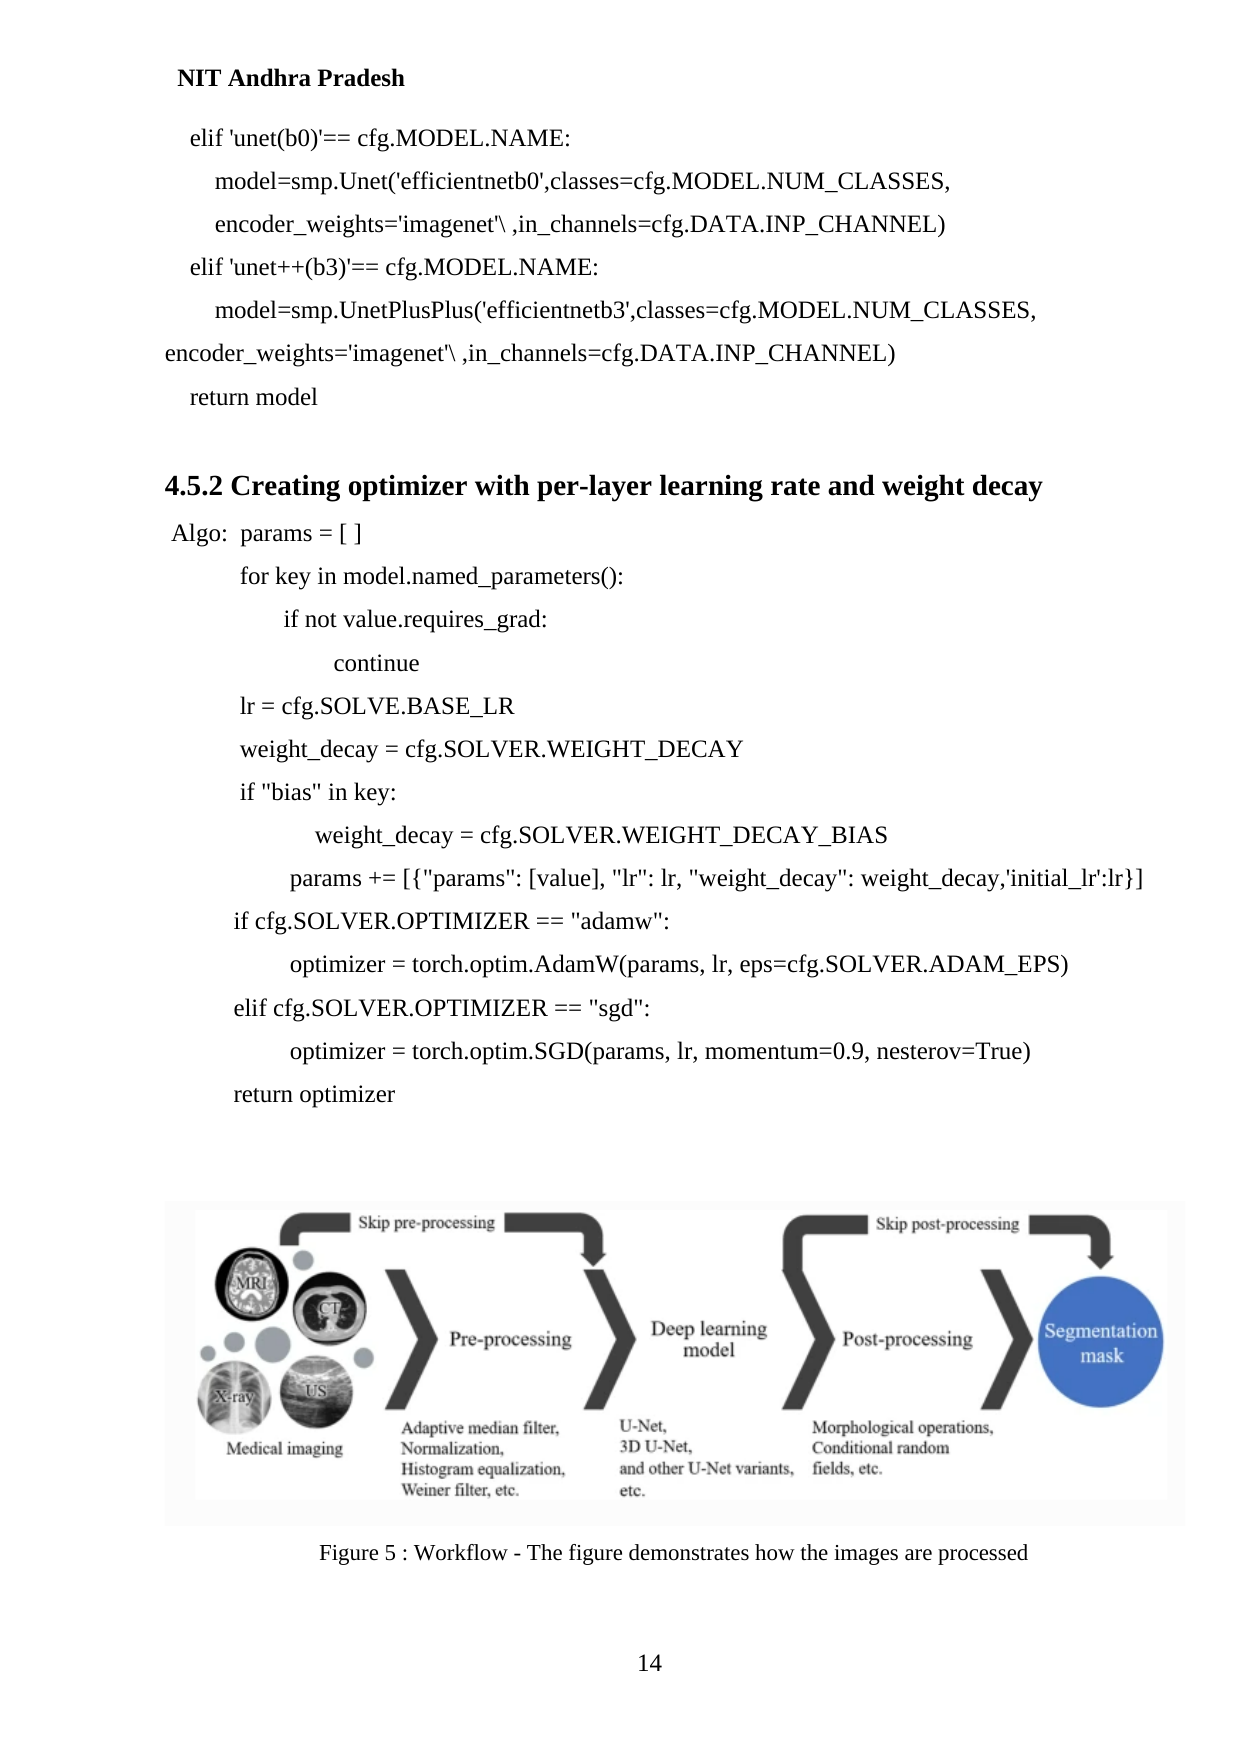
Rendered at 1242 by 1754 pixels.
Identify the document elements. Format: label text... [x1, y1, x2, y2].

text weight_decay = cfg.SOLVER.WEIGHT_DECAY [239, 734, 1185, 763]
text if cfg.SOLVER.OPTIMIZER == "adamw": [164, 906, 1185, 935]
text encoder_weights='imagenet'\ ,in_channels=cfg.DATA.INP_CHANNEL) [164, 209, 1185, 238]
text encoder_weights='imagenet'\ ,in_channels=cfg.DATA.INP_CHANNEL) [164, 338, 1185, 367]
text for key in model.named_parameters(): [239, 561, 1185, 590]
picture [164, 1201, 1186, 1526]
text continue [239, 648, 1185, 676]
text model=smp.UnetPlusPlus('efficientnetb3',classes=cfg.MODEL.NUM_CLASSES, [164, 295, 1185, 324]
text model=smp.Unet('efficientnetb0',classes=cfg.MODEL.NUM_CLASSES, [164, 166, 1185, 195]
text 4.5.2 Creating optimizer with per-layer learning rate and weight decay [164, 468, 1185, 501]
text return optimizer [164, 1079, 1185, 1108]
text Figure 5 : Workflow - The figure demonstrates how the images are processed [164, 1539, 1185, 1565]
text elif 'unet(b0)'== cfg.MODEL.NAME: [164, 123, 1185, 152]
text if not value.requires_grad: [239, 604, 1185, 633]
text elif 'unet++(b3)'== cfg.MODEL.NAME: [164, 252, 1185, 281]
text optimizer = torch.optim.SGD(params, lr, momentum=0.9, nesterov=True) [239, 1036, 1185, 1064]
text Algo: params = [ ] [164, 518, 1185, 547]
text lr = cfg.SOLVE.BASE_LR [164, 691, 1185, 719]
text return model [164, 382, 1185, 410]
text weight_decay = cfg.SOLVER.WEIGHT_DECAY_BIAS [239, 820, 1185, 849]
text elif cfg.SOLVER.OPTIMIZER == "sgd": [164, 993, 1185, 1021]
text params += [{"params": [value], "lr": lr, "weight_decay": weight_decay,'initial_lr':lr}] [239, 863, 1185, 892]
text if "bias" in key: [239, 777, 1185, 806]
text optimizer = torch.optim.AdamW(params, lr, eps=cfg.SOLVER.ADAM_EPS) [239, 949, 1185, 978]
